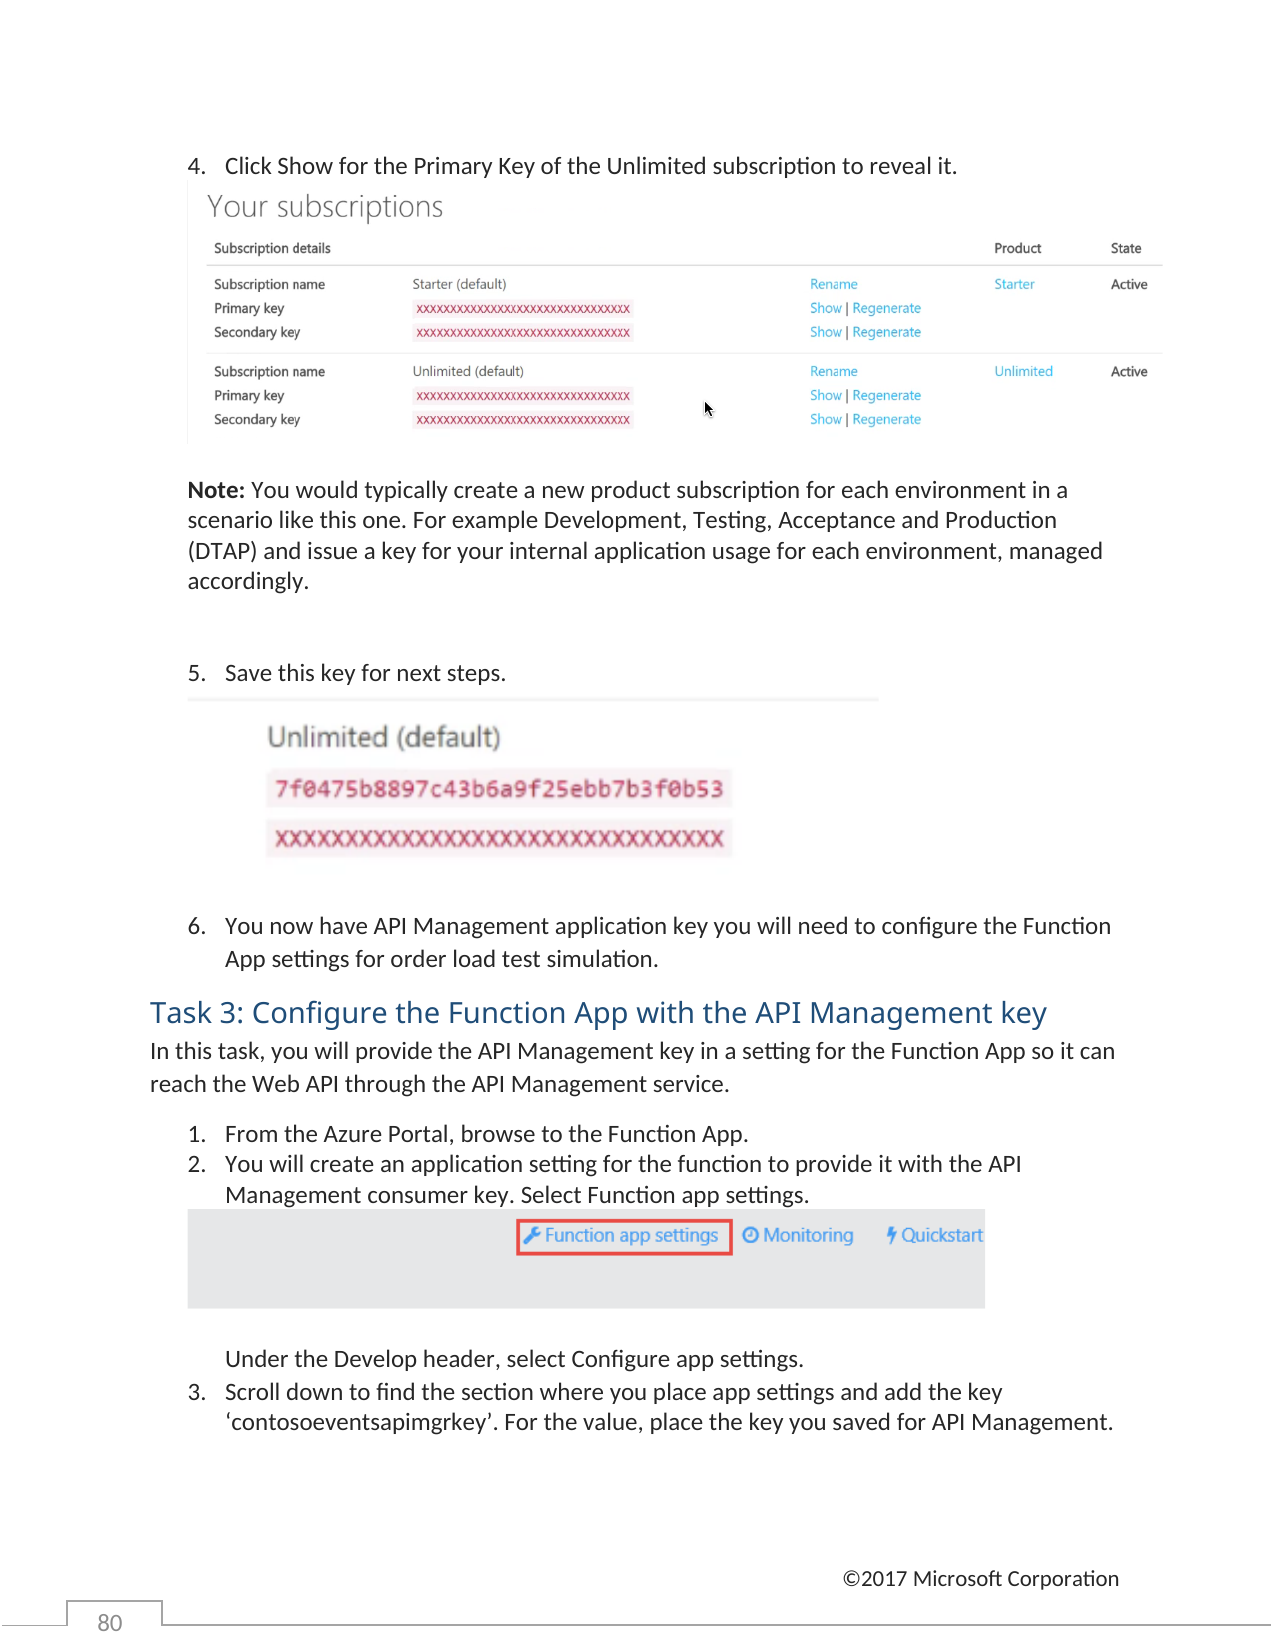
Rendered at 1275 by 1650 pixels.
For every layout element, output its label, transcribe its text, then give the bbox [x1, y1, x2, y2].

picture [187, 1209, 986, 1344]
list Under the Develop header, select Configure app settings. [225, 1343, 1125, 1374]
list Scroll down to find the section where you place app settings and add the key ‘contosoeventsapimgrkey’. For the value, place the key you saved for API Management. [187, 1376, 1125, 1437]
list Click Show for the Primary Key of the Unlimited subscription to reveal it. [187, 150, 1125, 180]
list Save this key for next steps. [187, 657, 1125, 687]
list You now have API Management application key you will need to configure the Function App settings for order load test simulation. [187, 910, 1125, 973]
text In this task, you will provide the API Management key in a setting for the Function App so it can reach the Web API through the API Management service. [150, 1035, 1125, 1099]
list You will create an application setting for the function to provide it with the API Management consumer key. Select Function app settings. [187, 1148, 1125, 1209]
subtitle Task 3: Configure the Function App with the API Management key [150, 992, 1125, 1032]
text Note: You would typically create a new product subscription for each environment in a scenario like this one. For example Development, Testing, Acceptance and Production (DTAP) and issue a key for your internal application usage for each environment, managed accordingly. [187, 474, 1125, 596]
picture [187, 180, 1163, 444]
picture [187, 687, 879, 910]
list From the Azure Portal, browse to the Function App. [187, 1118, 1125, 1148]
